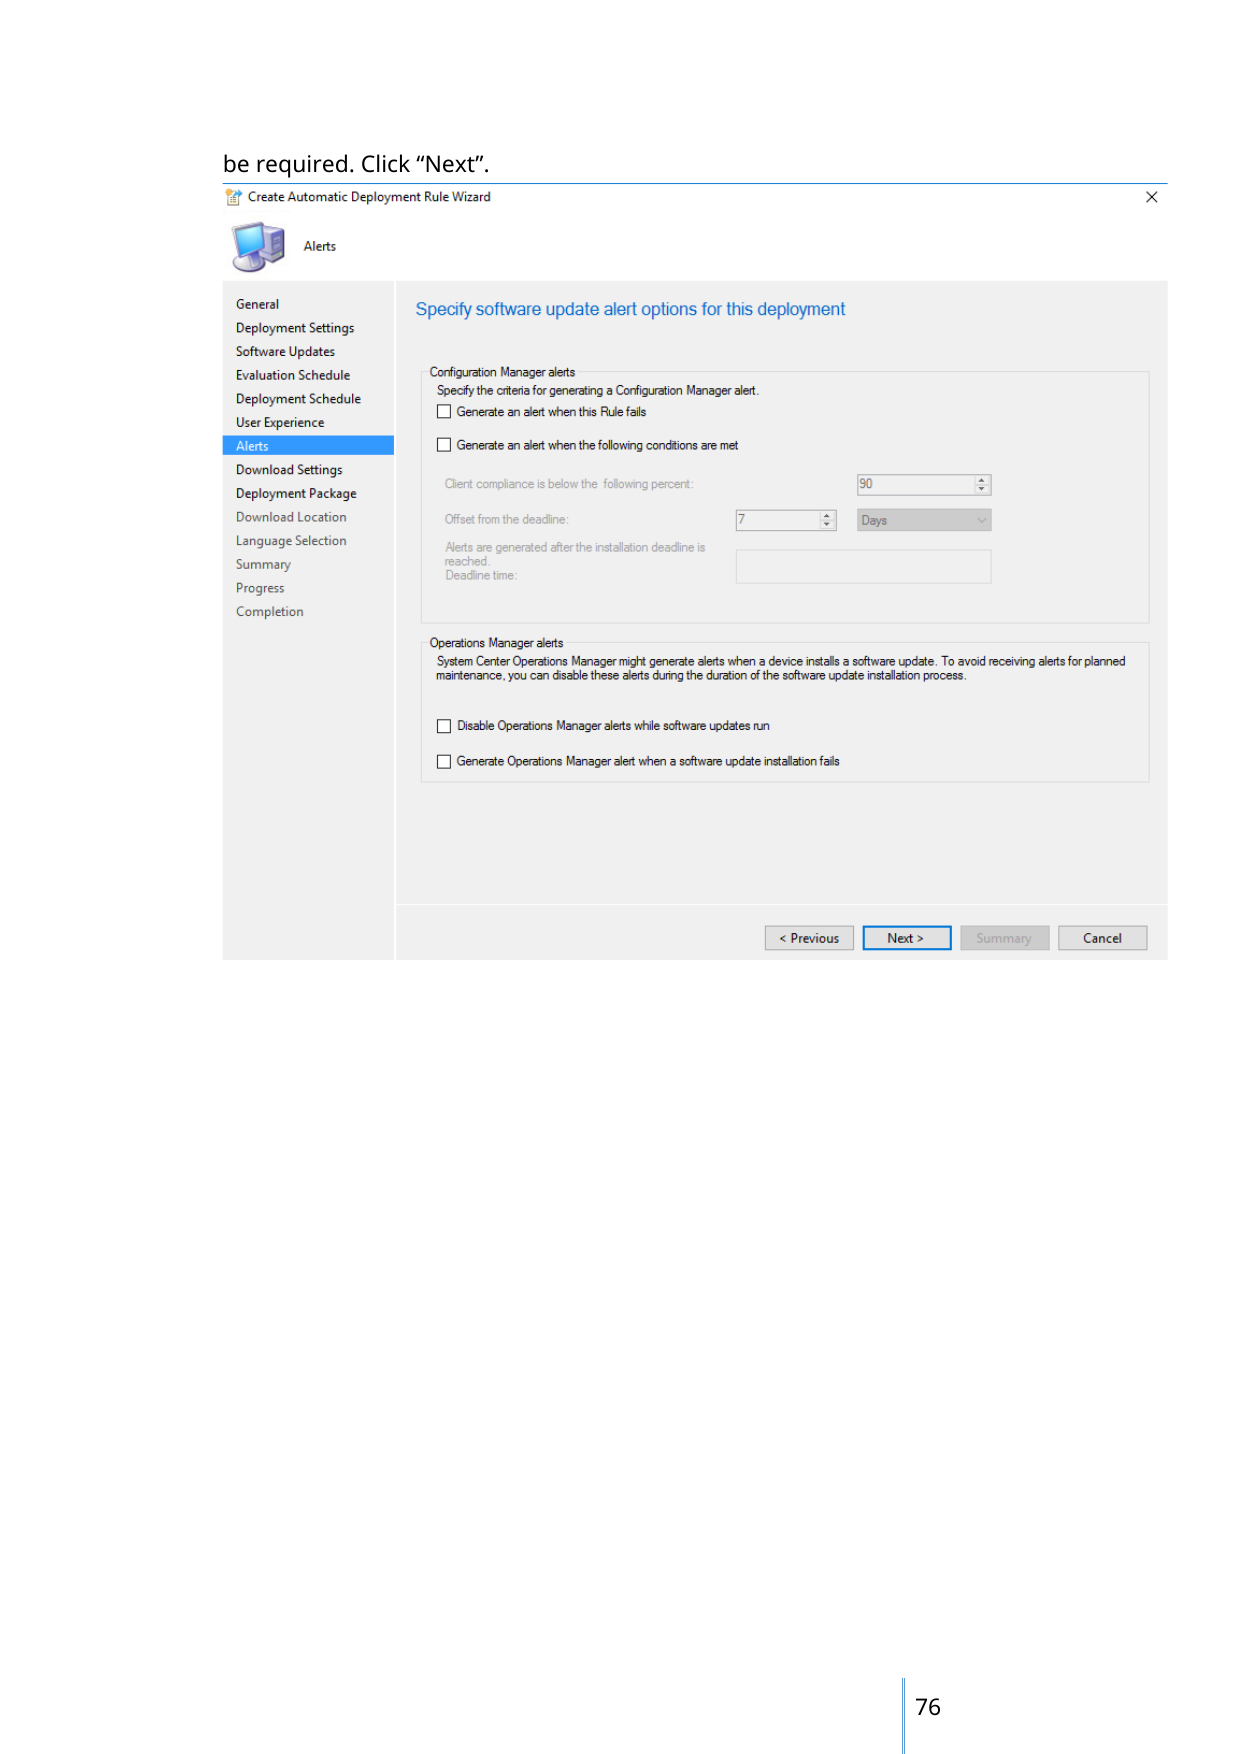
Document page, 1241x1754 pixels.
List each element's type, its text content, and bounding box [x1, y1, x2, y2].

picture [222, 183, 1168, 960]
